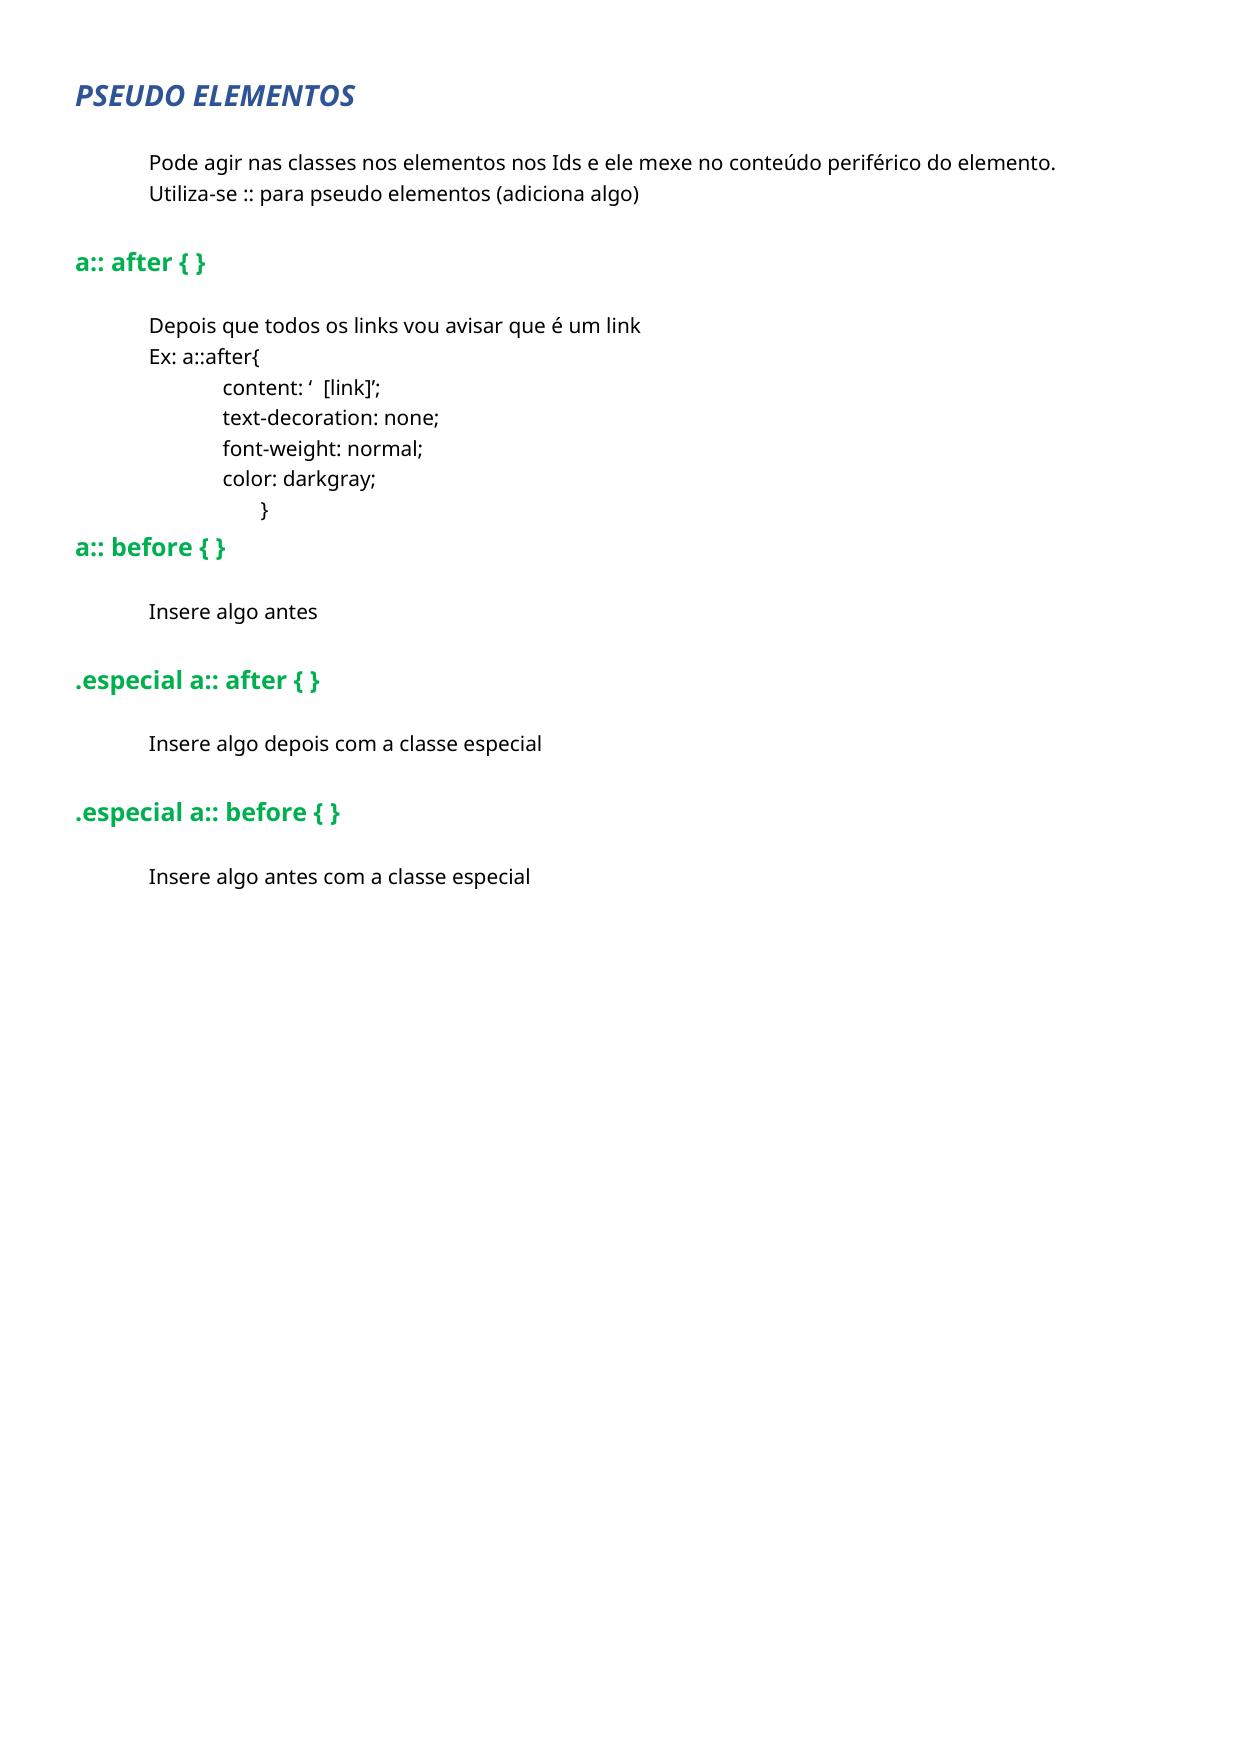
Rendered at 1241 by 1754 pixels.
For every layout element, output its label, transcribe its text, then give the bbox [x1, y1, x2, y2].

subtitle a:: after { } [75, 244, 1165, 278]
text Insere algo antes [75, 597, 1165, 625]
text content: ‘ [link]’; [75, 373, 1165, 401]
text font-weight: normal; [75, 434, 1165, 462]
text Insere algo antes com a classe especial [75, 862, 1165, 890]
text Pode agir nas classes nos elementos nos Ids e ele mexe no conteúdo periférico do elemento. [75, 148, 1165, 177]
subtitle a:: before { } [75, 530, 1165, 564]
text Utiliza-se :: para pseudo elementos (adiciona algo) [75, 179, 1165, 207]
text Insere algo depois com a classe especial [75, 729, 1165, 758]
subtitle .especial a:: before { } [75, 795, 1165, 829]
text Depois que todos os links vou avisar que é um link [75, 311, 1165, 340]
subtitle PSEUDO ELEMENTOS [75, 75, 1165, 115]
text text-decoration: none; [75, 403, 1165, 432]
subtitle .especial a:: after { } [75, 662, 1165, 696]
text } [75, 495, 1165, 524]
text Ex: a::after{ [75, 342, 1165, 371]
text color: darkgray; [75, 464, 1165, 493]
